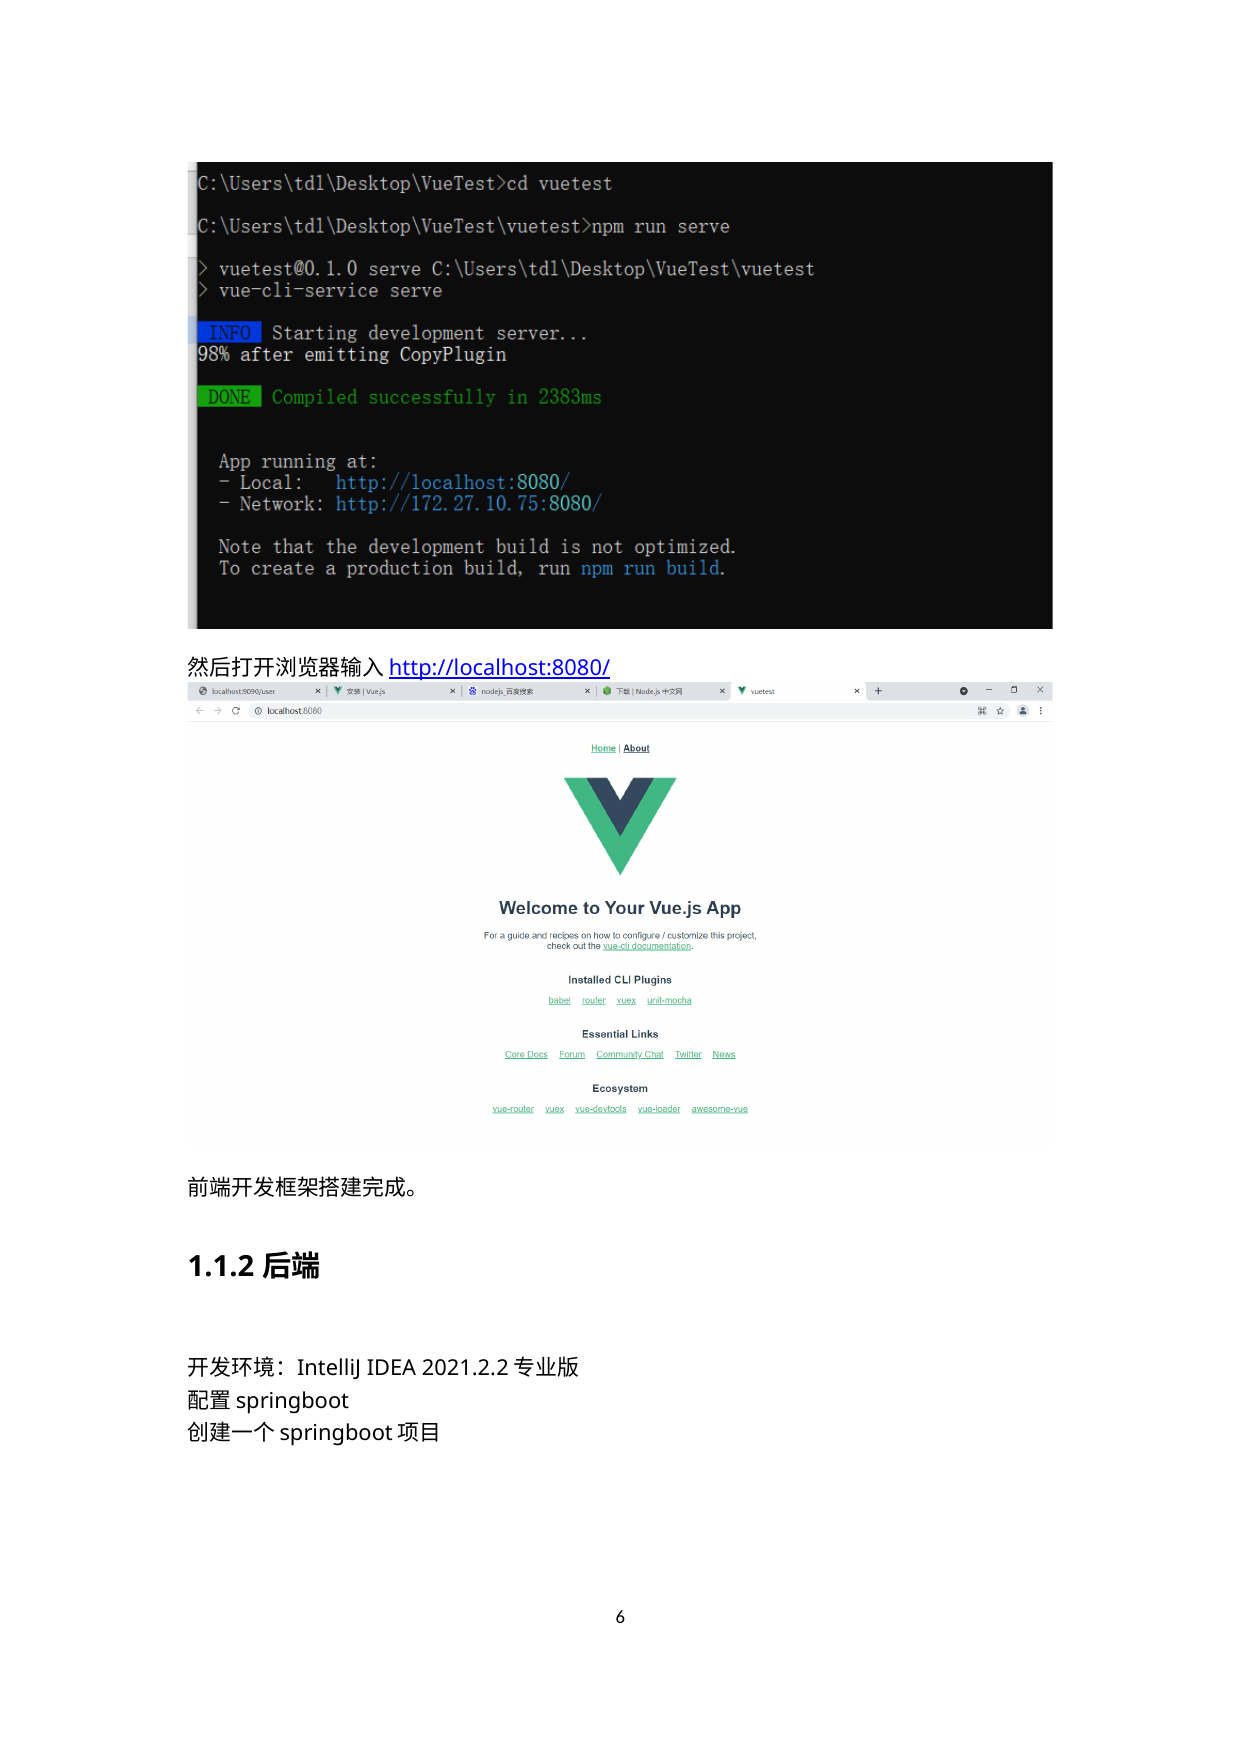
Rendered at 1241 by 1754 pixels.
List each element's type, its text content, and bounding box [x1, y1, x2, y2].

text 配置springboot [187, 1382, 1053, 1415]
text 然后打开浏览器输入http://localhost:8080/ [187, 649, 1053, 682]
picture [187, 682, 1053, 1147]
picture [187, 162, 1053, 629]
subtitle 后端 [187, 1231, 1053, 1296]
text 创建一个springboot项目 [187, 1415, 1053, 1447]
text 前端开发框架搭建完成。 [187, 1169, 1053, 1202]
text 开发环境：IntelliJ IDEA 2021.2.2专业版 [187, 1350, 1053, 1382]
